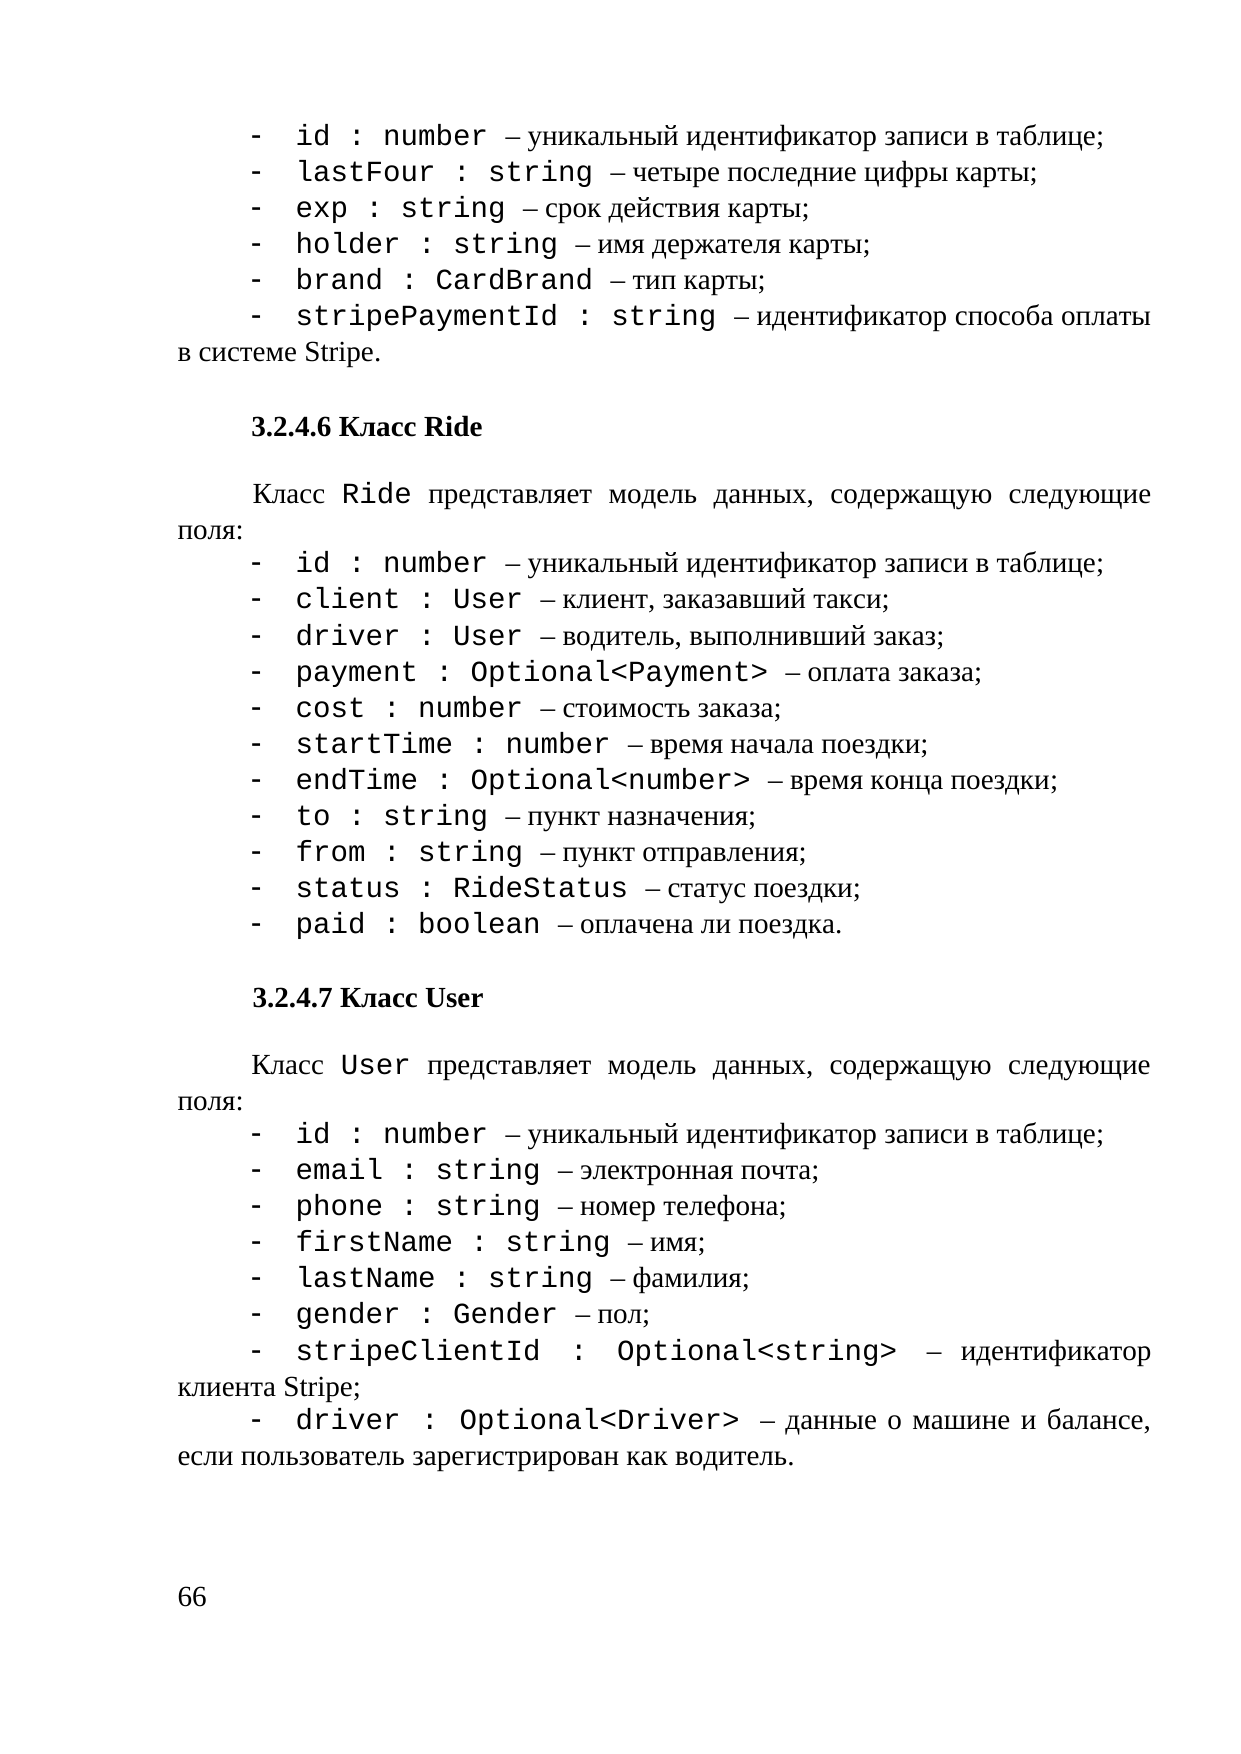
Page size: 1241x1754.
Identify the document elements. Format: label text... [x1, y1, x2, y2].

list id : number – уникальный идентификатор записи в таблице; [177, 546, 1152, 582]
subtitle 3.2.4.6 Класс Ride [177, 409, 1152, 442]
list to : string – пункт назначения; [177, 798, 1152, 834]
list client : User – клиент, заказавший такси; [177, 582, 1152, 618]
text Класс Ride представляет модель данных, содержащую следующие поля: [177, 476, 1152, 546]
list phone : string – номер телефона; [177, 1188, 1152, 1224]
list firstName : string – имя; [177, 1224, 1152, 1261]
list driver : Optional<Driver> – данные о машине и балансе, если пользователь зарегистрирован как водитель. [177, 1402, 1152, 1472]
subtitle 3.2.4.7 Класс User [177, 980, 1152, 1013]
list status : RideStatus – статус поездки; [177, 870, 1152, 906]
list from : string – пункт отправления; [177, 834, 1152, 870]
list paid : boolean – оплачена ли поездка. [177, 906, 1152, 942]
list id : number – уникальный идентификатор записи в таблице; [177, 1116, 1152, 1152]
list lastFour : string – четыре последние цифры карты; [177, 154, 1152, 190]
list payment : Optional<Payment> – оплата заказа; [177, 654, 1152, 690]
text Класс User представляет модель данных, содержащую следующие поля: [177, 1047, 1152, 1116]
list startTime : number – время начала поездки; [177, 726, 1152, 762]
list email : string – электронная почта; [177, 1152, 1152, 1188]
list brand : CardBrand – тип карты; [177, 262, 1152, 298]
list stripePaymentId : string – идентификатор способа оплаты в системе Stripe. [177, 298, 1152, 368]
list id : number – уникальный идентификатор записи в таблице; [177, 118, 1152, 154]
list holder : string – имя держателя карты; [177, 226, 1152, 262]
list driver : User – водитель, выполнивший заказ; [177, 618, 1152, 654]
list cost : number – стоимость заказа; [177, 690, 1152, 726]
list lastName : string – фамилия; [177, 1261, 1152, 1297]
list gender : Gender – пол; [177, 1297, 1152, 1333]
list endTime : Optional<number> – время конца поездки; [177, 762, 1152, 798]
list stripeClientId : Optional<string> – идентификатор клиента Stripe; [177, 1333, 1152, 1402]
list exp : string – срок действия карты; [177, 190, 1152, 226]
